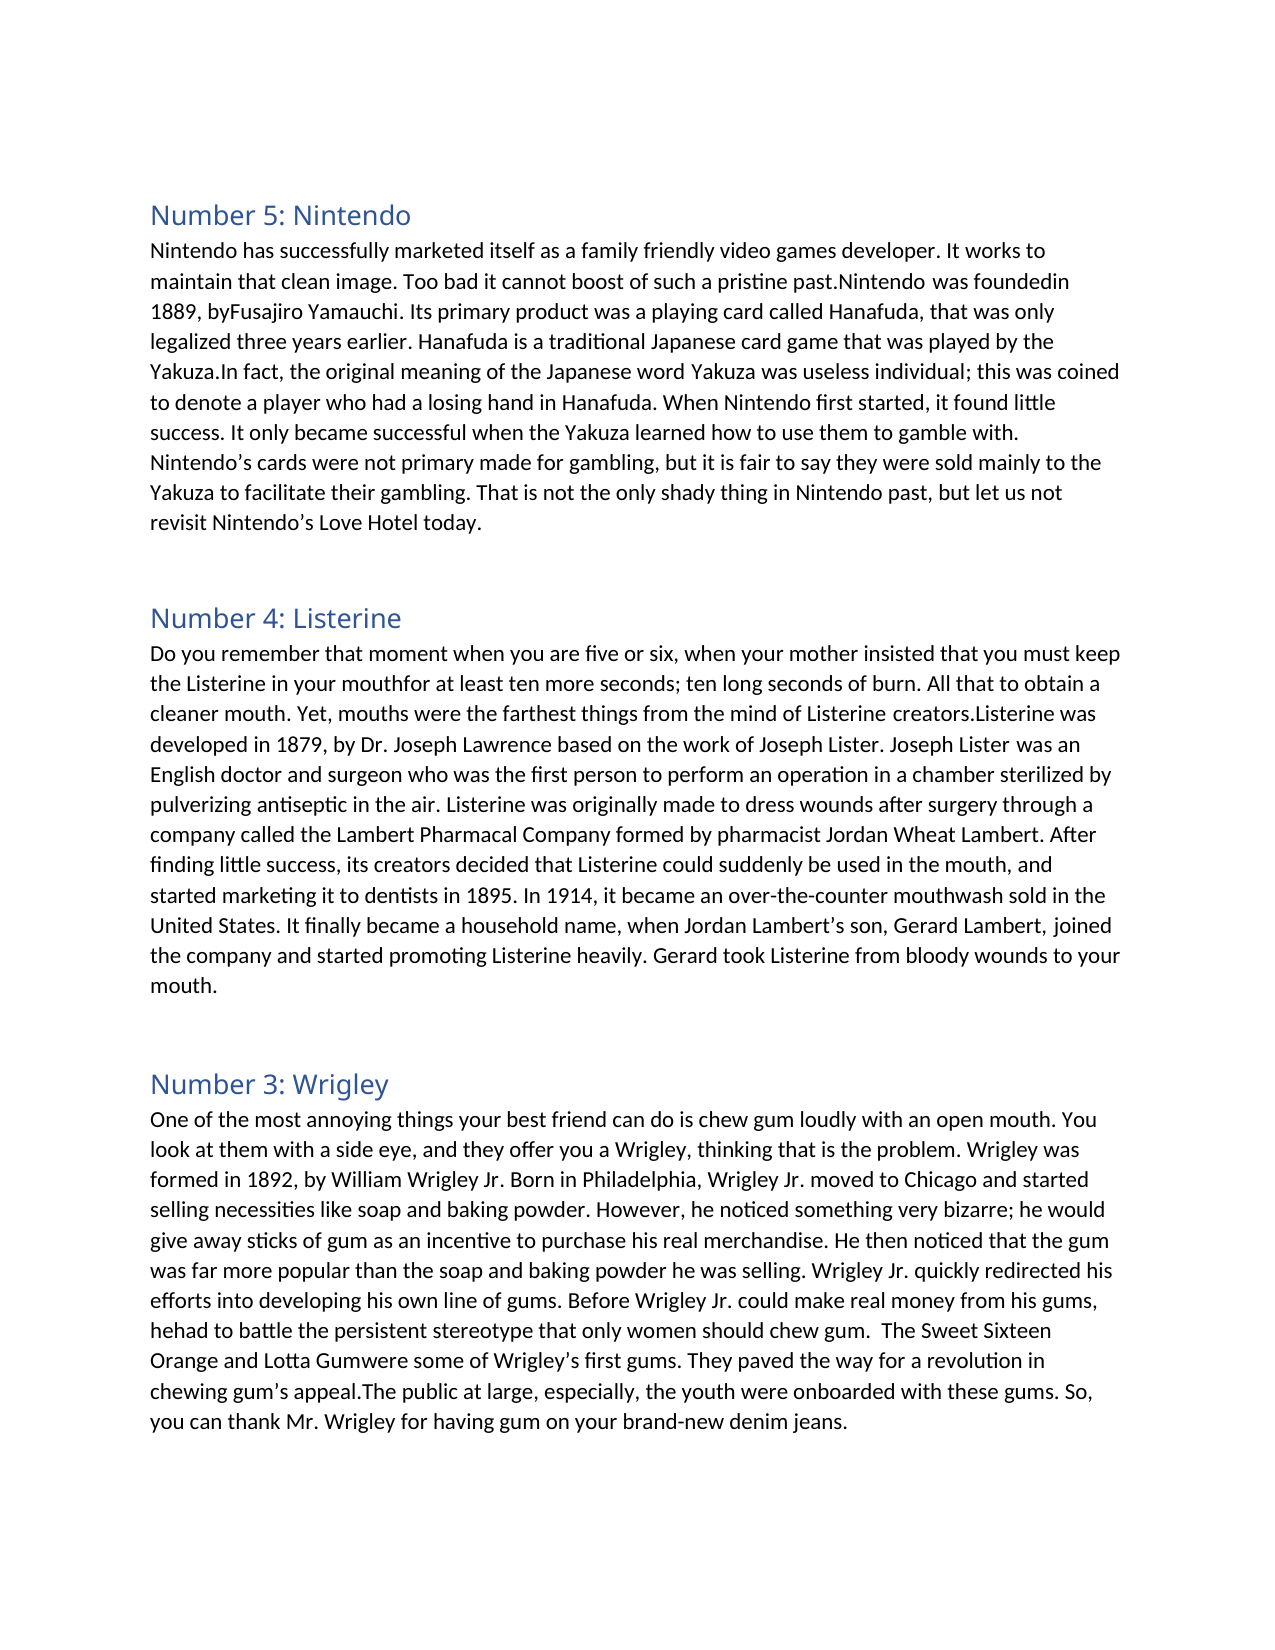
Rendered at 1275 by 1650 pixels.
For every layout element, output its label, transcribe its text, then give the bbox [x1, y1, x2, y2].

subtitle Number 4: Listerine [150, 599, 1125, 636]
text Do you remember that moment when you are five or six, when your mother insisted that you must keep the Listerine in your mouthfor at least ten more seconds; ten long seconds of burn. All that to obtain a cleaner mouth. Yet, mouths were the farthest things from the mind of Listerine creators.Listerine was developed in 1879, by Dr. Joseph Lawrence based on the work of Joseph Lister. Joseph Lister was an English doctor and surgeon who was the first person to perform an operation in a chamber sterilized by pulverizing antiseptic in the air. Listerine was originally made to dress wounds after surgery through a company called the Lambert Pharmacal Company formed by pharmacist Jordan Wheat Lambert. After finding little success, its creators decided that Listerine could suddenly be used in the mouth, and started marketing it to dentists in 1895. In 1914, it became an over-the-counter mouthwash sold in the United States. It finally became a household name, when Jordan Lambert’s son, Gerard Lambert, joined the company and started promoting Listerine heavily. Gerard took Listerine from bloody wounds to your mouth. [150, 639, 1125, 999]
text Nintendo has successfully marketed itself as a family friendly video games developer. It works to maintain that clean image. Too bad it cannot boost of such a pristine past.Nintendo was foundedin 1889, byFusajiro Yamauchi. Its primary product was a playing card called Hanafuda, that was only legalized three years earlier. Hanafuda is a traditional Japanese card game that was played by the Yakuza.In fact, the original meaning of the Japanese word Yakuza was useless individual; this was coined to denote a player who had a losing hand in Hanafuda. When Nintendo first started, it found little success. It only became successful when the Yakuza learned how to use them to gamble with. Nintendo’s cards were not primary made for gambling, but it is fair to say they were sold mainly to the Yakuza to facilitate their gambling. That is not the only shady thing in Nintendo past, but let us not revisit Nintendo’s Love Hotel today. [150, 237, 1125, 537]
subtitle Number 5: Nintendo [150, 197, 1125, 234]
text One of the most annoying things your best friend can do is chew gum loudly with an open mouth. You look at them with a side eye, and they offer you a Wrigley, thinking that is the problem. Wrigley was formed in 1892, by William Wrigley Jr. Born in Philadelphia, Wrigley Jr. moved to Chicago and started selling necessities like soap and baking powder. However, he noticed something very bizarre; he would give away sticks of gum as an incentive to purchase his real merchandise. He then noticed that the gum was far more popular than the soap and baking powder he was selling. Wrigley Jr. quickly redirected his efforts into developing his own line of gums. Before Wrigley Jr. could make real money from his gums, hehad to battle the persistent stereotype that only women should chew gum. The Sweet Sixteen Orange and Lotta Gumwere some of Wrigley’s first gums. They paved the way for a revolution in chewing gum’s appeal.The public at large, especially, the youth were onboarded with these gums. So, you can thank Mr. Wrigley for having gum on your brand-new denim jeans. [150, 1105, 1125, 1435]
subtitle Number 3: Wrigley [150, 1065, 1125, 1102]
